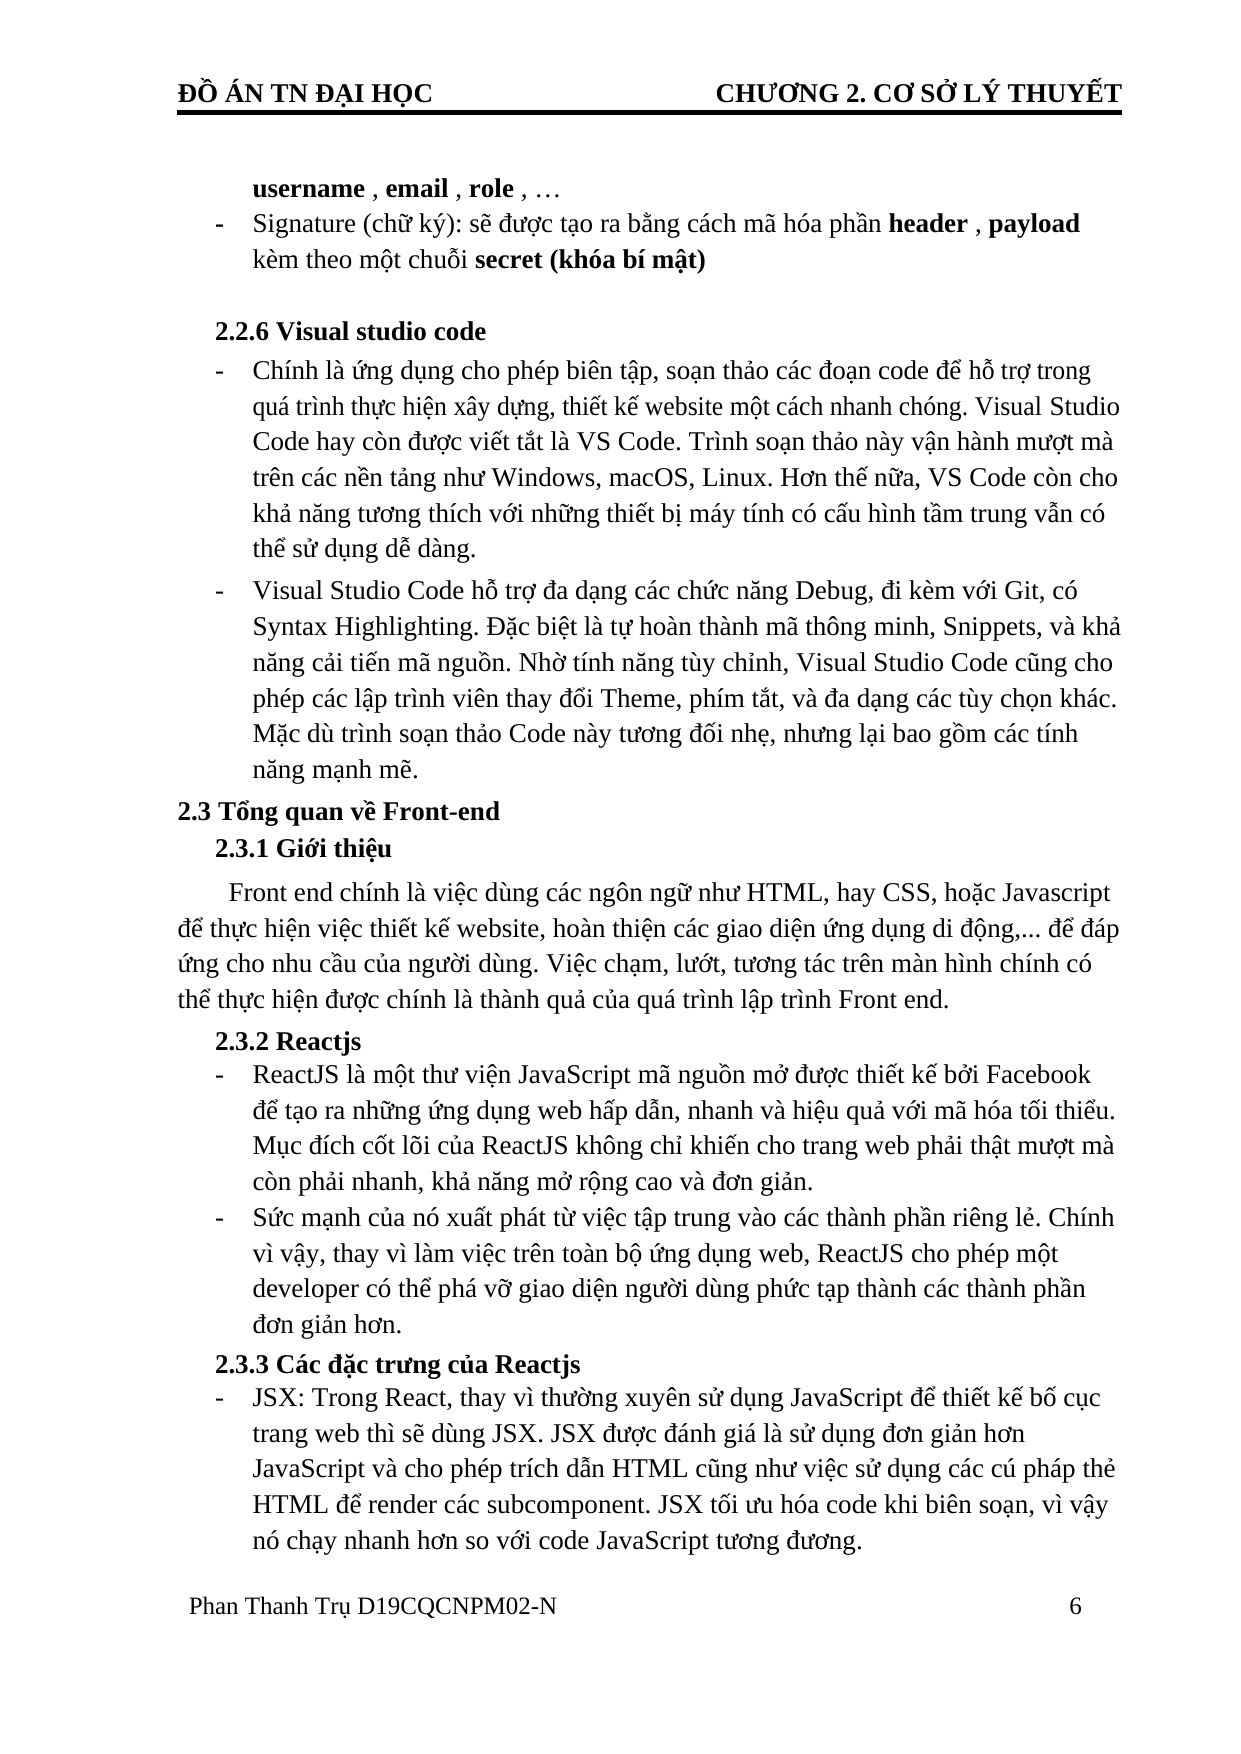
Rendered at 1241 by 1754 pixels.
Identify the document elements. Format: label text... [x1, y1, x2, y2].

subtitle 2.3.1 Giới thiệu [177, 832, 1122, 863]
list Signature (chữ ký): sẽ được tạo ra bằng cách mã hóa phần header , payload kèm theo một chuỗi secret (khóa bí mật) [215, 207, 1122, 274]
list Sức mạnh của nó xuất phát từ việc tập trung vào các thành phần riêng lẻ. Chính vì vậy, thay vì làm việc trên toàn bộ ứng dụng web, ReactJS cho phép một developer có thể phá vỡ giao diện người dùng phức tạp thành các thành phần đơn giản hơn. [215, 1201, 1122, 1339]
list Chính là ứng dụng cho phép biên tập, soạn thảo các đoạn code để hỗ trợ trong quá trình thực hiện xây dựng, thiết kế website một cách nhanh chóng. Visual Studio Code hay còn được viết tắt là VS Code. Trình soạn thảo này vận hành mượt mà trên các nền tảng như Windows, macOS, Linux. Hơn thế nữa, VS Code còn cho khả năng tương thích với những thiết bị máy tính có cấu hình tầm trung vẫn có thể sử dụng dễ dàng. [215, 354, 1122, 564]
subtitle 2.3.3 Các đặc trưng của Reactjs [177, 1348, 1122, 1379]
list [215, 172, 1122, 203]
subtitle 2.3.2 Reactjs [177, 1025, 1122, 1056]
subtitle 2.3 Tổng quan về Front-end [177, 795, 1122, 826]
list Visual Studio Code hỗ trợ đa dạng các chức năng Debug, đi kèm với Git, có Syntax Highlighting. Đặc biệt là tự hoàn thành mã thông minh, Snippets, và khả năng cải tiến mã nguồn. Nhờ tính năng tùy chỉnh, Visual Studio Code cũng cho phép các lập trình viên thay đổi Theme, phím tắt, và đa dạng các tùy chọn khác. Mặc dù trình soạn thảo Code này tương đối nhẹ, nhưng lại bao gồm các tính năng mạnh mẽ. [215, 574, 1122, 784]
text Front end chính là việc dùng các ngôn ngữ như HTML, hay CSS, hoặc Javascript để thực hiện việc thiết kế website, hoàn thiện các giao diện ứng dụng di động,... để đáp ứng cho nhu cầu của người dùng. Việc chạm, lướt, tương tác trên màn hình chính có thể thực hiện được chính là thành quả của quá trình lập trình Front end. [177, 876, 1122, 1014]
list ReactJS là một thư viện JavaScript mã nguồn mở được thiết kế bởi Facebook để tạo ra những ứng dụng web hấp dẫn, nhanh và hiệu quả với mã hóa tối thiểu. Mục đích cốt lõi của ReactJS không chỉ khiến cho trang web phải thật mượt mà còn phải nhanh, khả năng mở rộng cao và đơn giản. [215, 1058, 1122, 1196]
subtitle 2.2.6 Visual studio code [177, 315, 1122, 346]
list JSX: Trong React, thay vì thường xuyên sử dụng JavaScript để thiết kế bố cục trang web thì sẽ dùng JSX. JSX được đánh giá là sử dụng đơn giản hơn JavaScript và cho phép trích dẫn HTML cũng như việc sử dụng các cú pháp thẻ HTML để render các subcomponent. JSX tối ưu hóa code khi biên soạn, vì vậy nó chạy nhanh hơn so với code JavaScript tương đương. [215, 1381, 1122, 1555]
